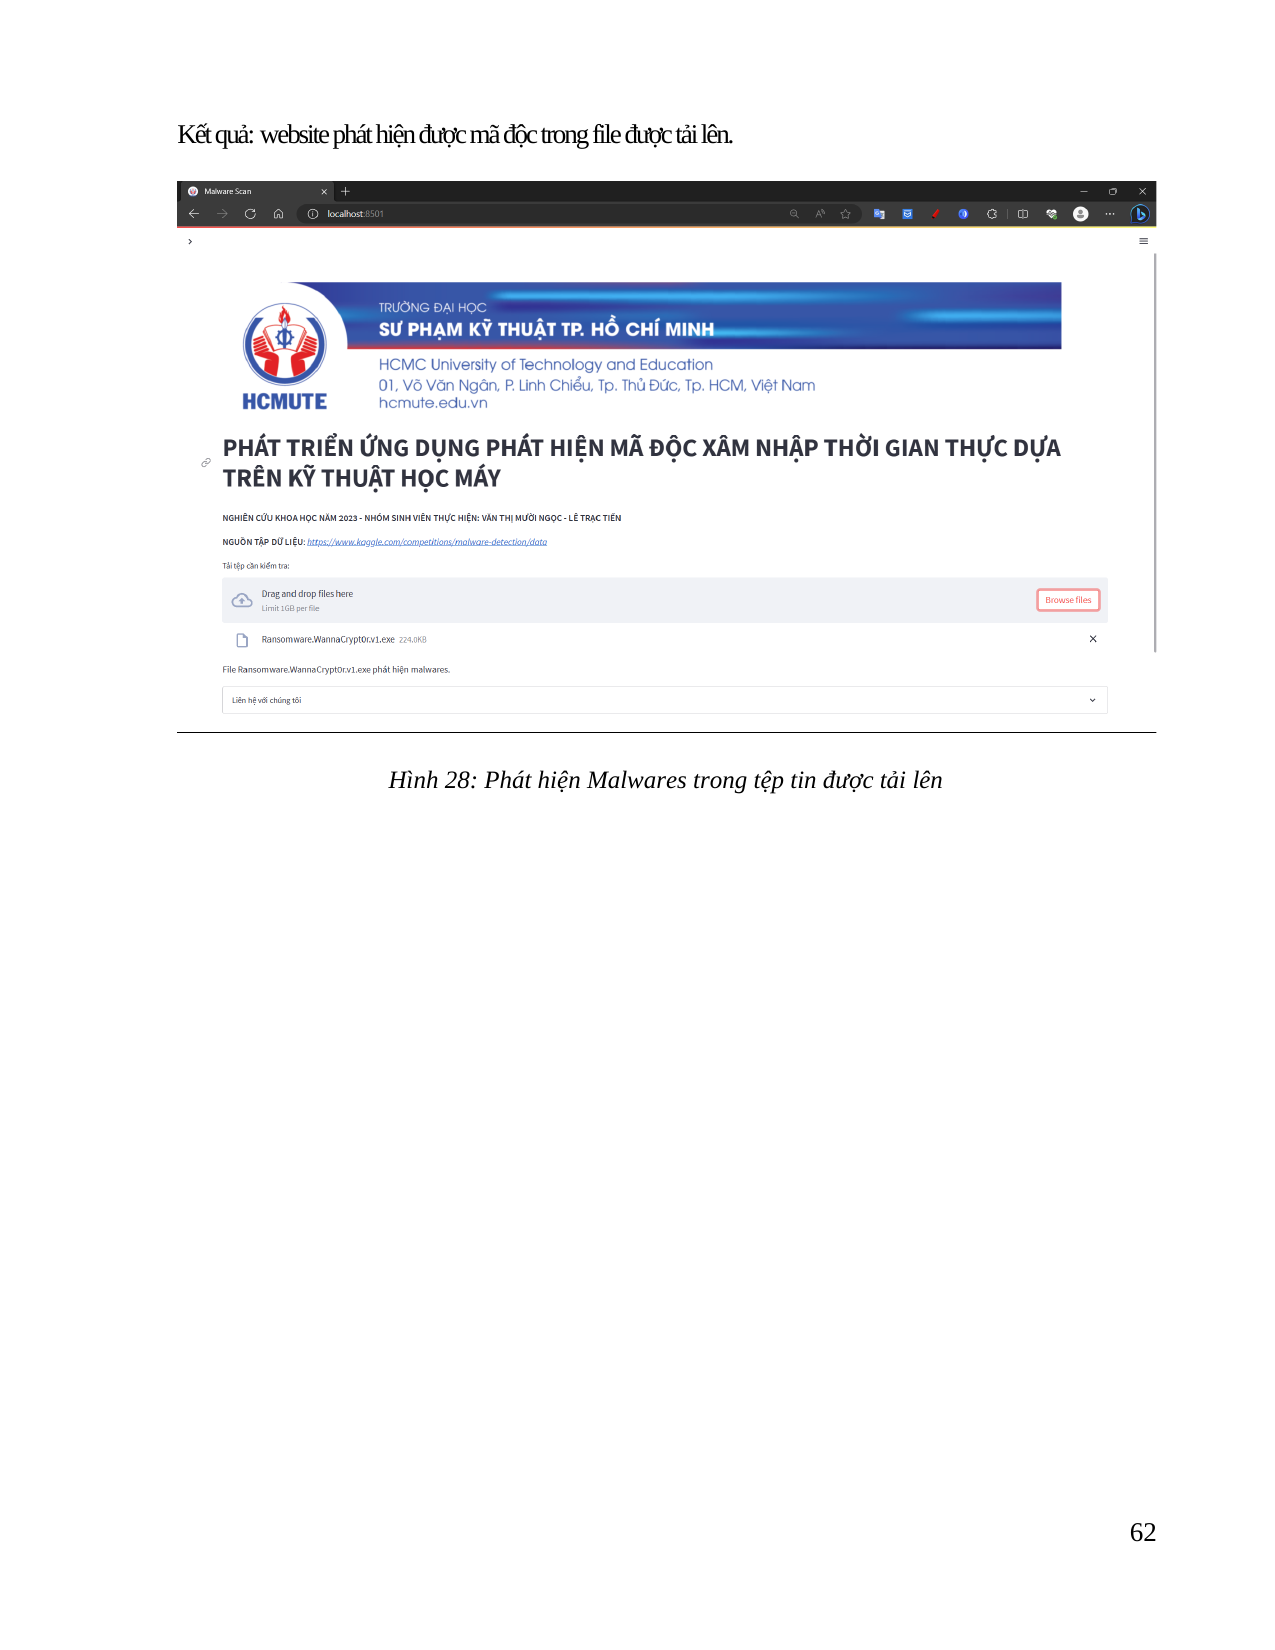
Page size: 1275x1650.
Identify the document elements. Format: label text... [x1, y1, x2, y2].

text Hình 28: Phát hiện Malwares trong tệp tin được tải lên [177, 765, 1156, 794]
text Kết quả: website phát hiện được mã độc trong file được tải lên. [177, 118, 1156, 150]
picture [177, 181, 1157, 733]
